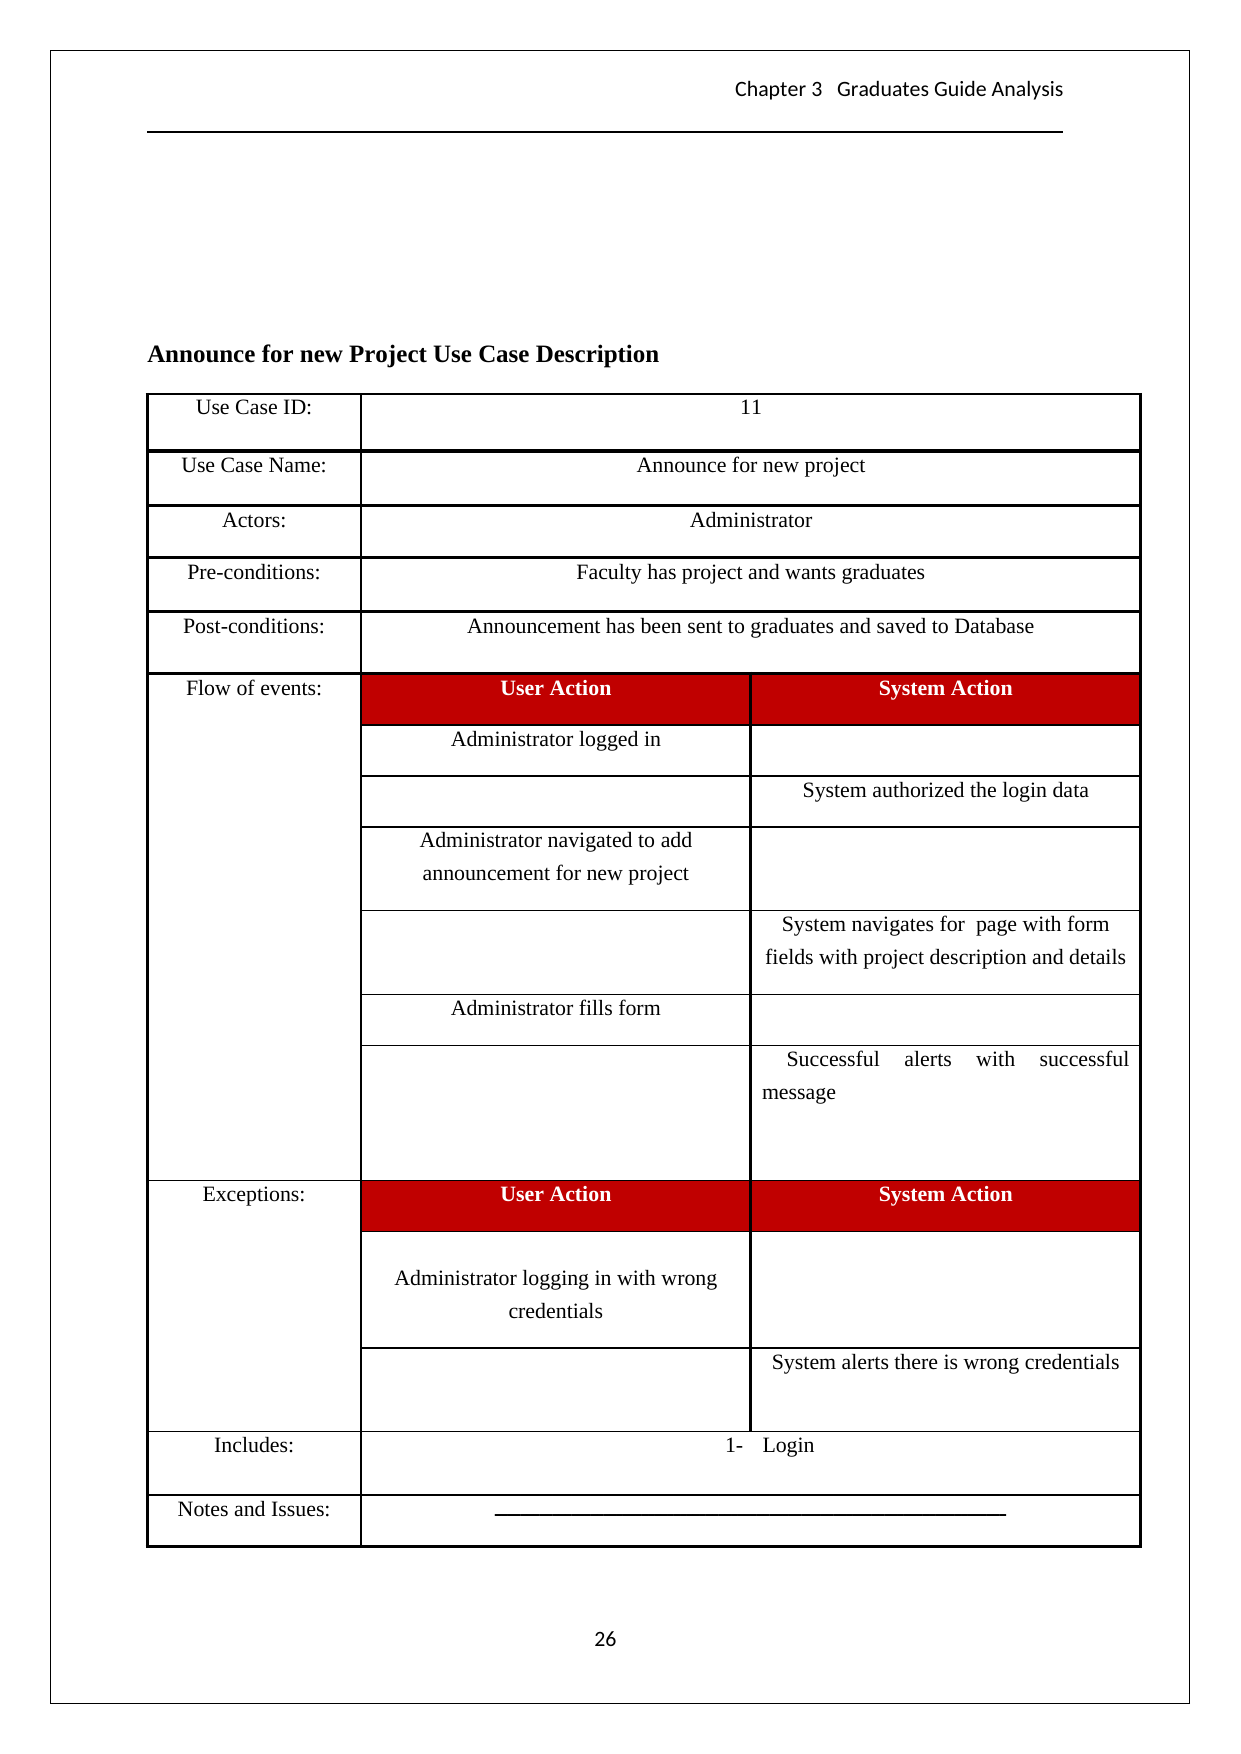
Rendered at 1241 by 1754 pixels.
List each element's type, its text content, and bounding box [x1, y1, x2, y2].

table_cell Exceptions: [149, 1181, 360, 1431]
table_cell [752, 1232, 1139, 1347]
table_cell User Action [362, 1181, 749, 1231]
table_cell [362, 777, 749, 826]
table_header 11 [362, 395, 1139, 449]
table_cell Notes and Issues: [149, 1496, 360, 1545]
table_cell [752, 726, 1139, 775]
table_cell Administrator logging in with wrong credentials [362, 1232, 749, 1347]
table_cell System Action [752, 675, 1139, 724]
table_cell Actors: [149, 507, 360, 556]
table_cell ــــــــــــــــــــــــــــــــــــــــــــــــــــــــــــــــــــــــــــــــ [362, 1496, 1139, 1545]
table_cell Administrator fills form [362, 995, 749, 1044]
table_cell Faculty has project and wants graduates [362, 559, 1139, 610]
table_cell System alerts there is wrong credentials [752, 1349, 1139, 1431]
text Announce for new Project Use Case Description [147, 339, 1063, 368]
table_cell Login [362, 1432, 1139, 1494]
table_cell [362, 1046, 749, 1180]
table_cell System navigates for page with form fields with project description and details [752, 911, 1139, 993]
table_cell [752, 828, 1139, 909]
table_cell Administrator navigated to add announcement for new project [362, 828, 749, 909]
table_cell System authorized the login data [752, 777, 1139, 826]
table_cell Flow of events: [149, 675, 360, 1180]
table_cell Post-conditions: [149, 613, 360, 672]
table_cell Announcement has been sent to graduates and saved to Database [362, 613, 1139, 672]
table_cell [362, 911, 749, 993]
table_cell [752, 995, 1139, 1044]
table_cell Use Case Name: [149, 453, 360, 503]
table_cell Includes: [149, 1432, 360, 1494]
table_header Use Case ID: [149, 395, 360, 449]
table_cell Administrator logged in [362, 726, 749, 775]
table_cell Announce for new project [362, 453, 1139, 503]
table_cell Pre-conditions: [149, 559, 360, 610]
table_cell Administrator [362, 507, 1139, 556]
table_cell System Action [752, 1181, 1139, 1231]
table_cell User Action [362, 675, 749, 724]
table_cell [362, 1349, 749, 1431]
table_cell Successful alerts with successful message [752, 1046, 1139, 1180]
